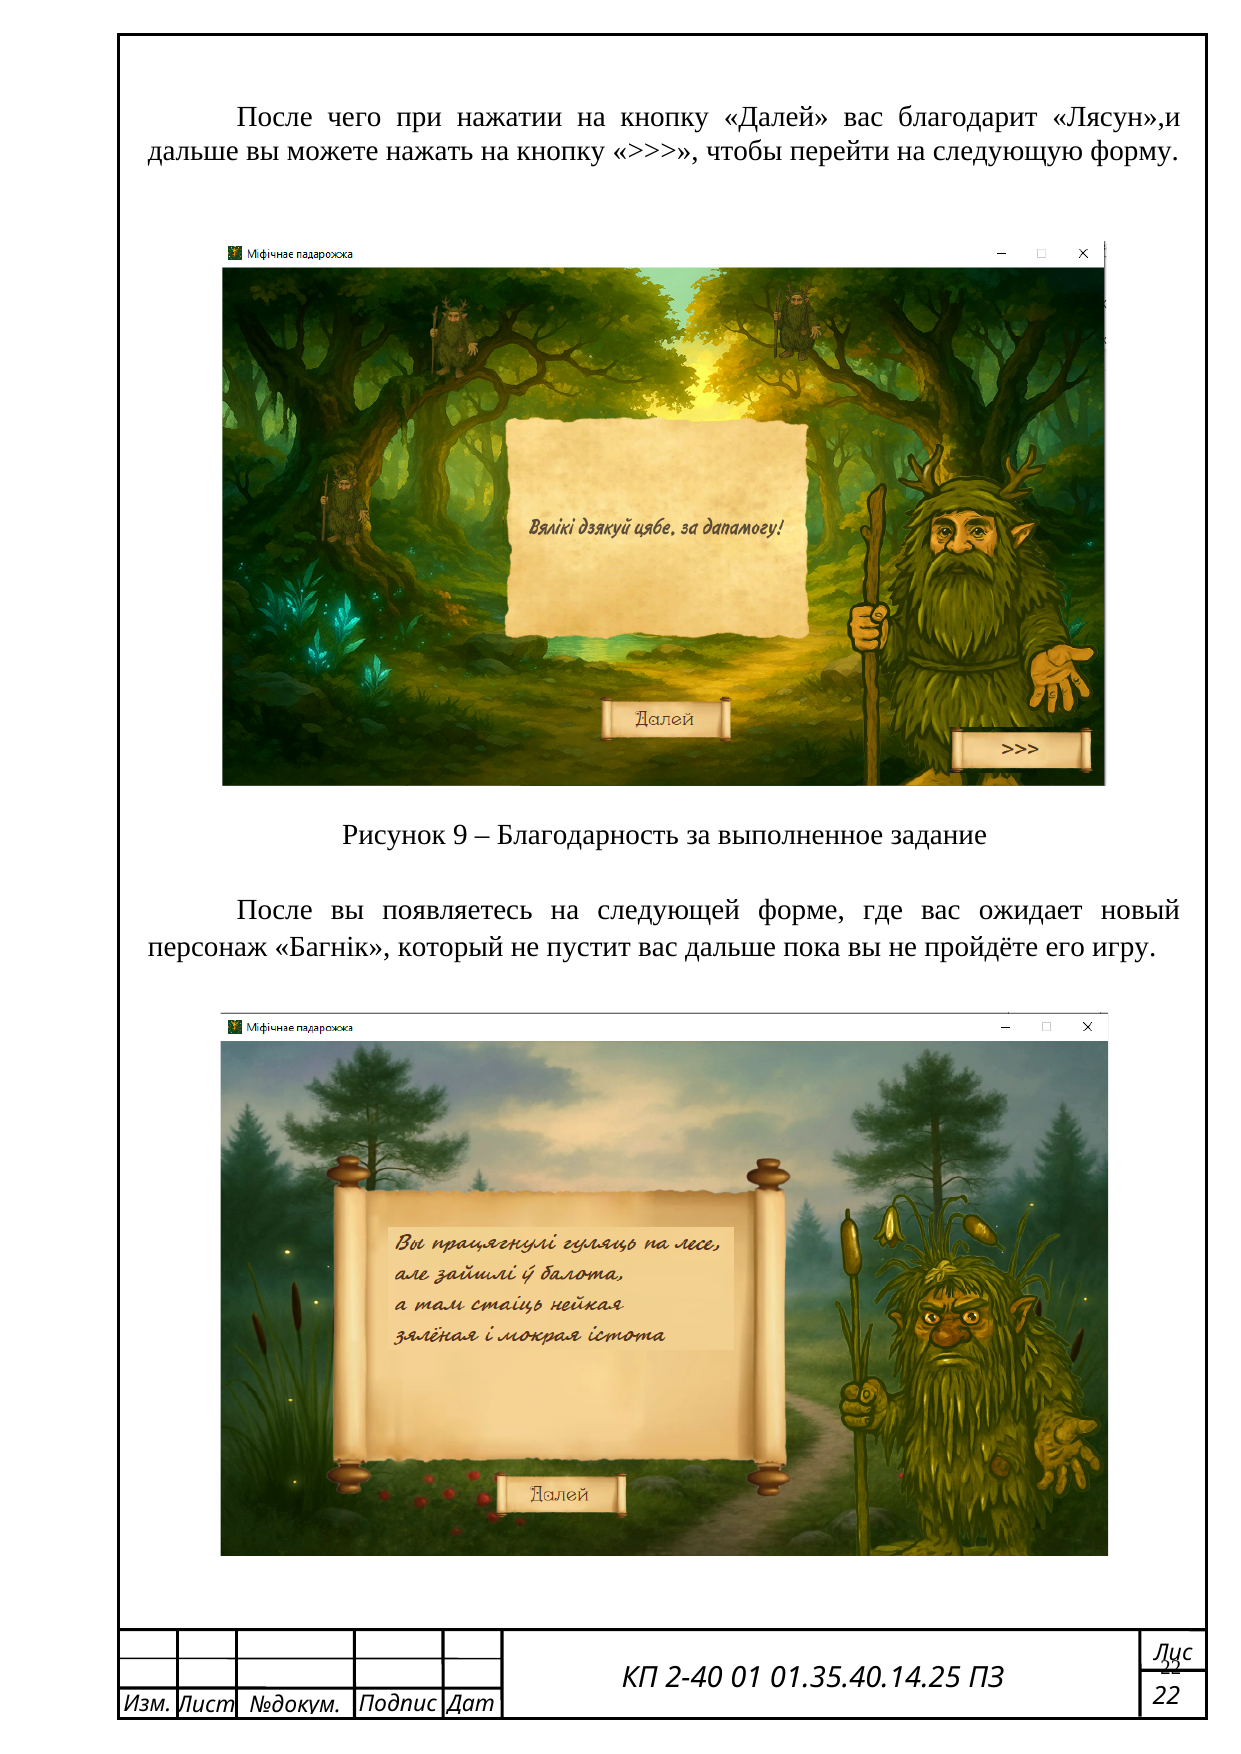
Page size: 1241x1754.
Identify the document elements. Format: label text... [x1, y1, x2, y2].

text После вы появляетесь на следующей форме, где вас ожидает новый персонаж «Багнiк», который не пустит вас дальше пока вы не пройдёте его игру. [148, 889, 1181, 964]
picture [222, 241, 1107, 786]
picture [220, 1012, 1109, 1556]
text После чего при нажатии на кнопку «Далей» вас благодарит «Лясун»,и дальше вы можете нажать на кнопку «>>>», чтобы перейти на следующую форму. [148, 99, 1181, 166]
